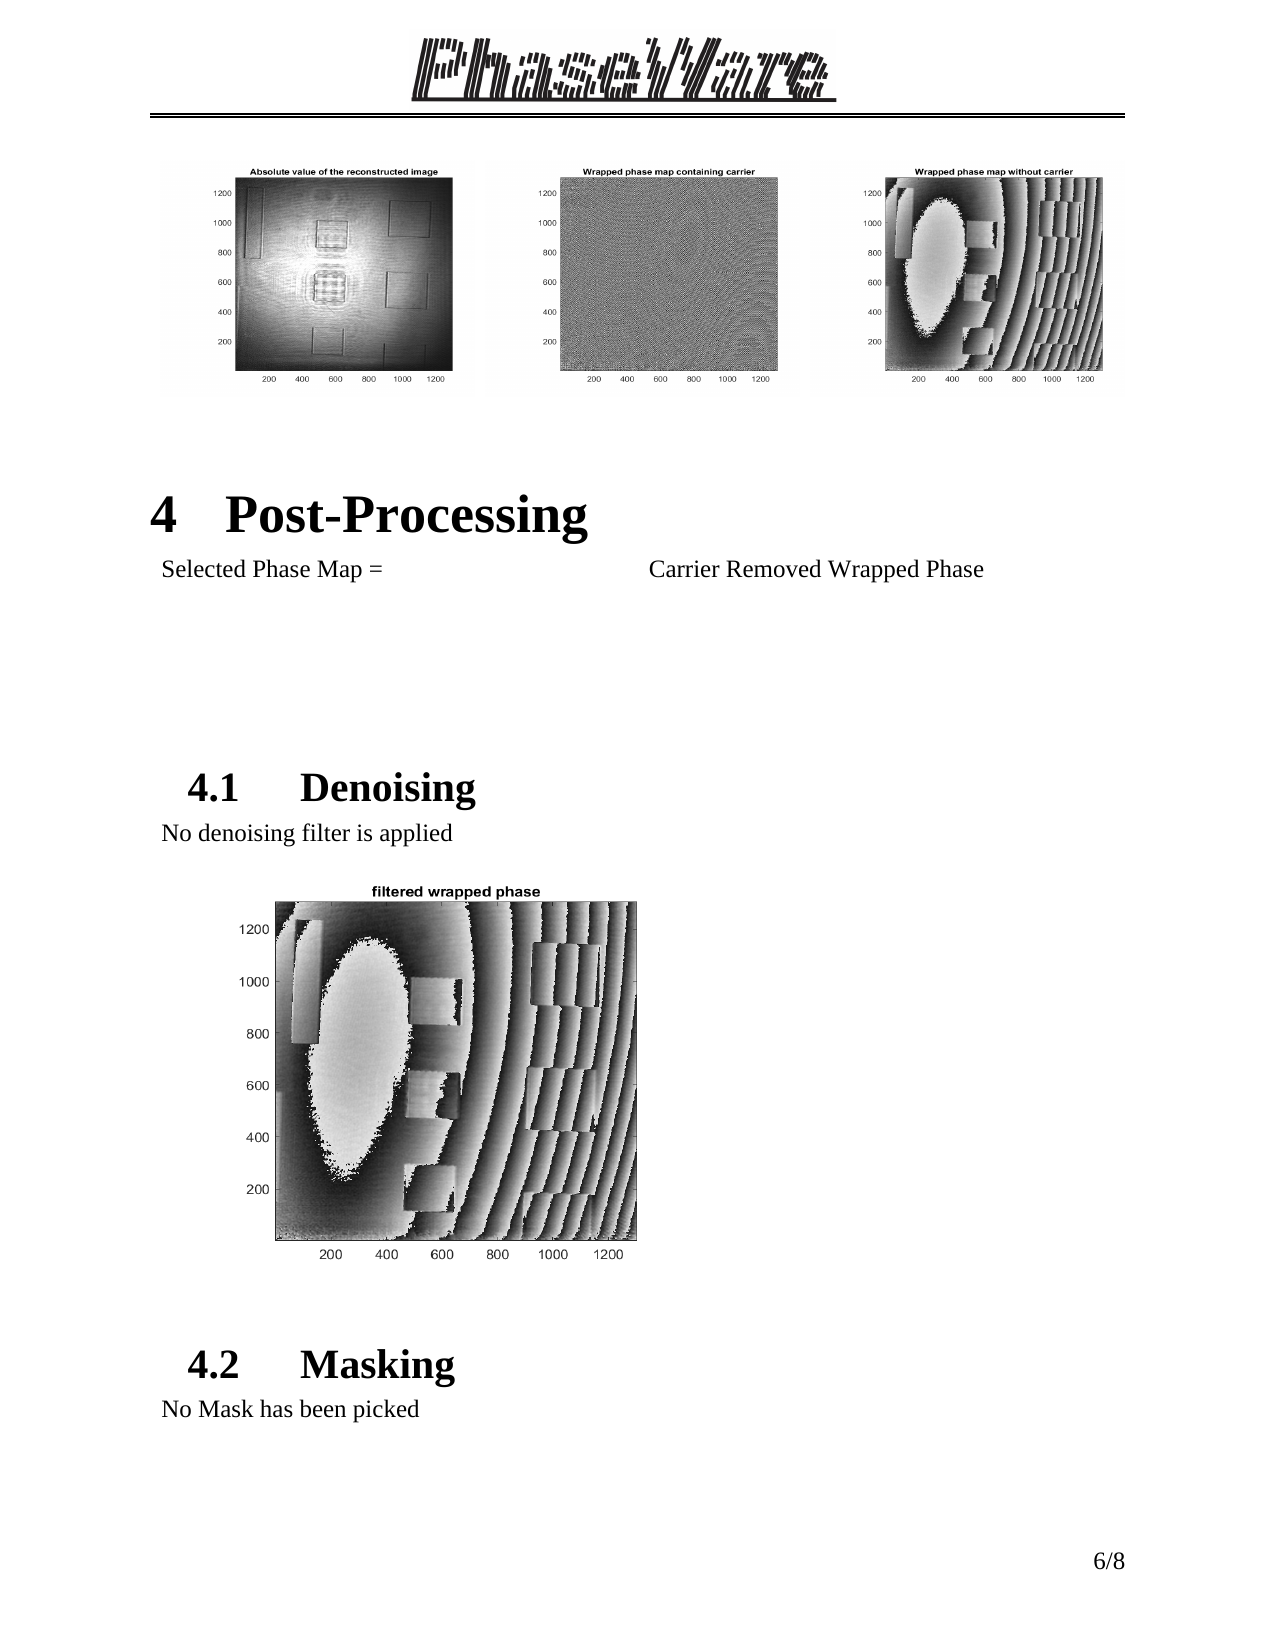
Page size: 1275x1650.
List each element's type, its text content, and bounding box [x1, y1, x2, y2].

subtitle Post-Processing [150, 482, 1125, 544]
picture [810, 160, 1125, 397]
table_header [475, 150, 800, 432]
table_header No Mask has been picked [150, 1395, 1125, 1448]
picture [160, 160, 476, 397]
table_header [150, 150, 475, 432]
subtitle Denoising [187, 763, 1125, 811]
subtitle Masking [187, 1339, 1125, 1387]
table_header [800, 150, 1125, 432]
picture [150, 871, 741, 1286]
table_header Carrier Removed Wrapped Phase [638, 554, 1125, 608]
table_header Selected Phase Map = [150, 554, 637, 608]
table_header No denoising filter is applied [150, 818, 1125, 872]
picture [485, 160, 800, 397]
picture [408, 29, 837, 111]
